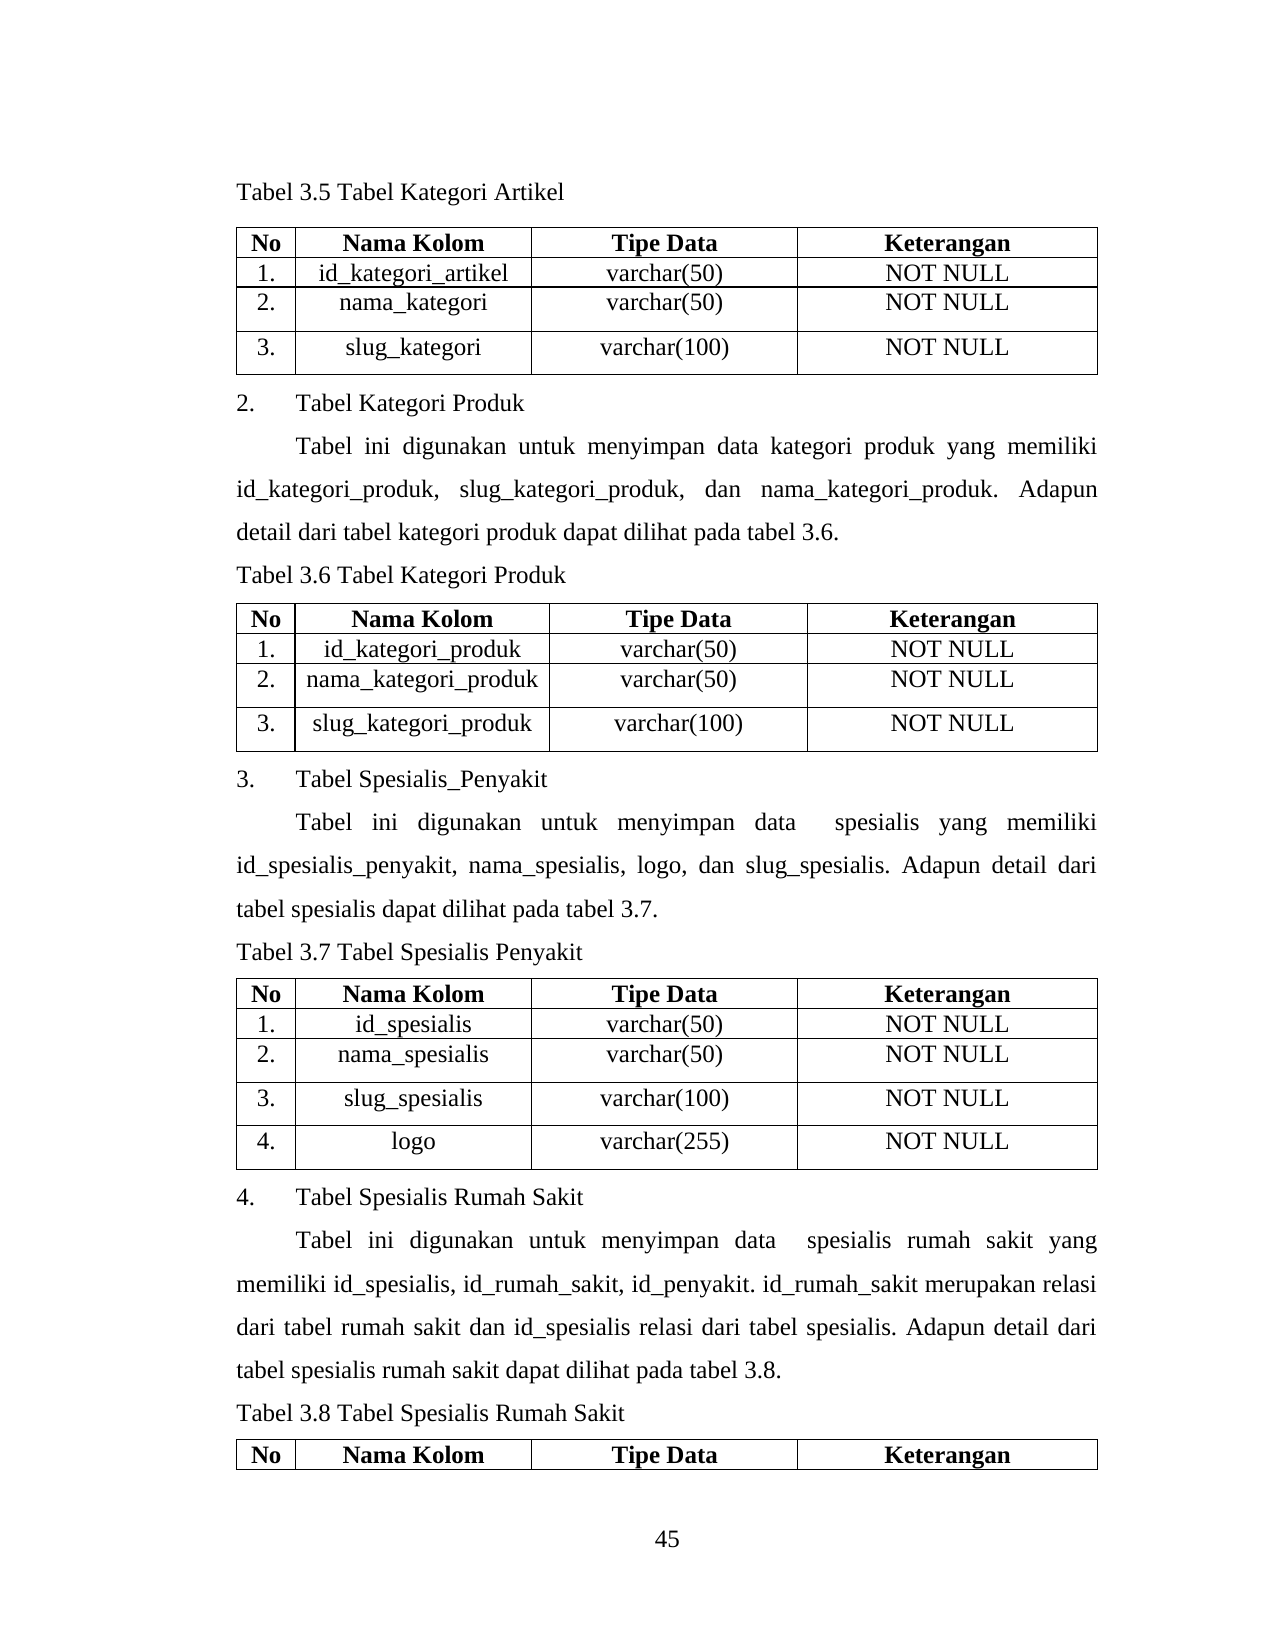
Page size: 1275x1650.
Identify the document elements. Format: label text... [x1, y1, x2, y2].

table_cell NOT NULL [798, 1083, 1097, 1125]
table_header Keterangan [798, 228, 1097, 257]
table_header Tipe Data [550, 604, 807, 633]
table_cell varchar(100) [532, 1083, 797, 1125]
text Tabel 3.7 Tabel Spesialis Penyakit [236, 937, 1098, 966]
list Tabel Spesialis_Penyakit [236, 764, 1098, 793]
table_header Nama Kolom [296, 228, 531, 257]
table_cell varchar(50) [532, 1039, 797, 1082]
list Tabel ini digunakan untuk menyimpan data kategori produk yang memiliki id_kategori_produk, slug_kategori_produk, dan nama_kategori_produk. Adapun detail dari tabel kategori produk dapat dilihat pada tabel 3.6. [236, 431, 1098, 546]
table_header No [237, 228, 295, 257]
table_header Keterangan [798, 979, 1097, 1008]
table_cell 3. [237, 708, 294, 751]
table_cell slug_spesialis [296, 1083, 531, 1125]
table_cell 3. [237, 1083, 295, 1125]
table_header Nama Kolom [296, 1440, 531, 1469]
table_cell varchar(100) [532, 332, 797, 374]
table_cell NOT NULL [798, 1126, 1097, 1169]
table_cell NOT NULL [798, 288, 1097, 331]
text Tabel ini digunakan untuk menyimpan data spesialis rumah sakit yang memiliki id_spesialis, id_rumah_sakit, id_penyakit. id_rumah_sakit merupakan relasi dari tabel rumah sakit dan id_spesialis relasi dari tabel spesialis. Adapun detail dari tabel spesialis rumah sakit dapat dilihat pada tabel 3.8. [236, 1226, 1098, 1384]
list Tabel Kategori Produk [236, 388, 1098, 416]
table_cell varchar(50) [550, 664, 807, 707]
table_cell slug_kategori [296, 332, 531, 374]
table_cell varchar(50) [532, 288, 797, 331]
table_cell id_spesialis [296, 1009, 531, 1038]
list Tabel Spesialis Rumah Sakit [236, 1182, 1098, 1211]
table_header Tipe Data [532, 228, 797, 257]
table_cell 4. [237, 1126, 295, 1169]
table_cell 2. [237, 664, 294, 707]
table_cell varchar(50) [550, 634, 807, 663]
table_cell NOT NULL [798, 1009, 1097, 1038]
table_header Keterangan [808, 604, 1097, 633]
table_cell varchar(50) [532, 1009, 797, 1038]
list Tabel 3.6 Tabel Kategori Produk [236, 560, 1098, 589]
table_header No [237, 979, 295, 1008]
table_cell nama_spesialis [296, 1039, 531, 1082]
table_header Keterangan [798, 1440, 1097, 1469]
table_header Tipe Data [532, 979, 797, 1008]
table_cell NOT NULL [808, 708, 1097, 751]
table_cell NOT NULL [808, 634, 1097, 663]
table_cell id_kategori_produk [296, 634, 549, 663]
table_header No [237, 604, 294, 633]
table_cell logo [296, 1126, 531, 1169]
table_cell NOT NULL [798, 258, 1097, 286]
table_cell nama_kategori_produk [296, 664, 549, 707]
text Tabel 3.8 Tabel Spesialis Rumah Sakit [236, 1398, 1098, 1427]
table_header No [237, 1440, 295, 1469]
table_cell varchar(50) [532, 258, 797, 286]
table_cell 1. [237, 258, 295, 286]
table_cell 2. [237, 288, 295, 331]
table_cell varchar(100) [550, 708, 807, 751]
table_cell 2. [237, 1039, 295, 1082]
table_cell 1. [237, 634, 294, 663]
table_header Tipe Data [532, 1440, 797, 1469]
table_cell NOT NULL [798, 332, 1097, 374]
table_cell NOT NULL [808, 664, 1097, 707]
table_header Nama Kolom [296, 604, 549, 633]
text Tabel 3.5 Tabel Kategori Artikel [236, 177, 1098, 206]
table_header Nama Kolom [296, 979, 531, 1008]
table_cell 3. [237, 332, 295, 374]
table_cell slug_kategori_produk [296, 708, 549, 751]
table_cell 1. [237, 1009, 295, 1038]
table_cell NOT NULL [798, 1039, 1097, 1082]
text Tabel ini digunakan untuk menyimpan data spesialis yang memiliki id_spesialis_penyakit, nama_spesialis, logo, dan slug_spesialis. Adapun detail dari tabel spesialis dapat dilihat pada tabel 3.7. [236, 807, 1098, 922]
table_cell nama_kategori [296, 288, 531, 331]
table_cell varchar(255) [532, 1126, 797, 1169]
table_cell id_kategori_artikel [296, 258, 531, 286]
